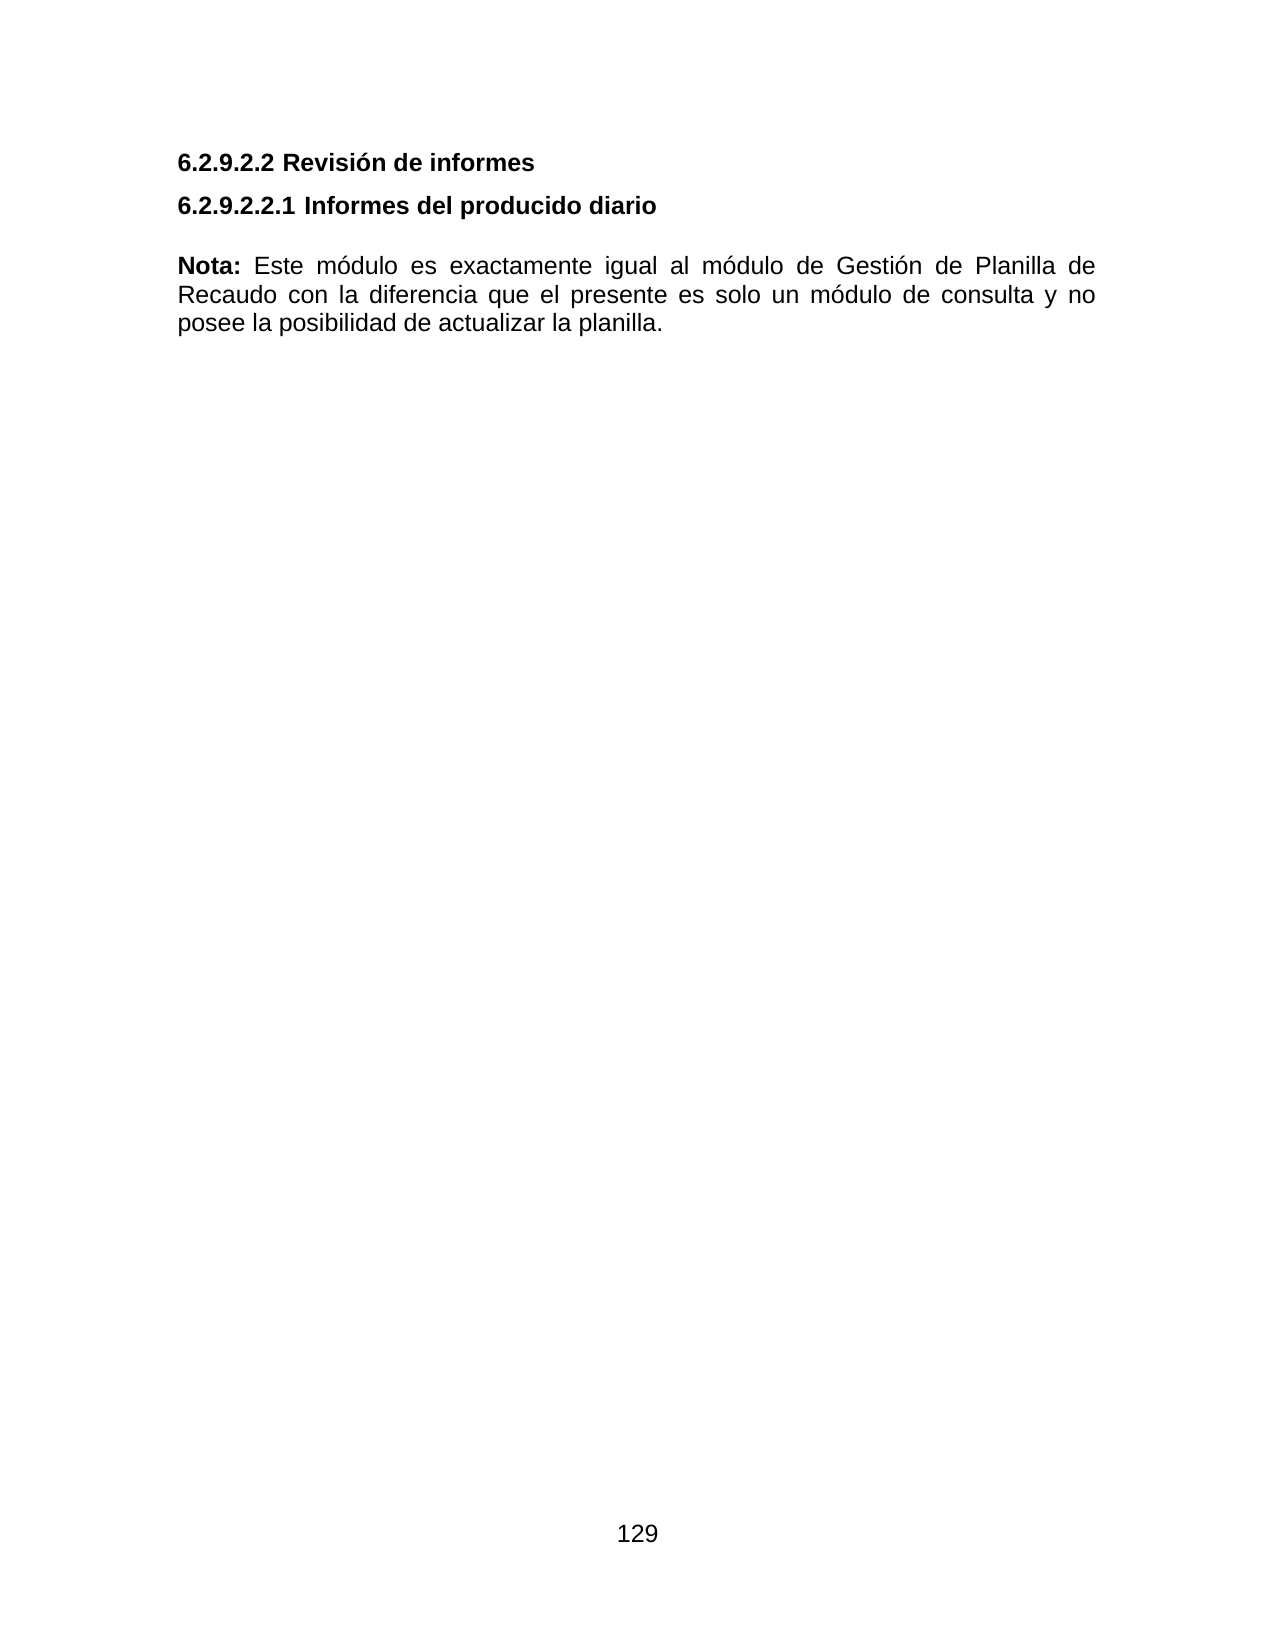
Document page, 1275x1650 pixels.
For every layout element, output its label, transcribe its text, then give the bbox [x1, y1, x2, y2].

subtitle Revisión de informes [177, 148, 1098, 176]
subtitle Informes del producido diario [177, 191, 1098, 220]
text Nota: Este módulo es exactamente igual al módulo de Gestión de Planilla de Recaudo con la diferencia que el presente es solo un módulo de consulta y no posee la posibilidad de actualizar la planilla. [177, 251, 1098, 337]
